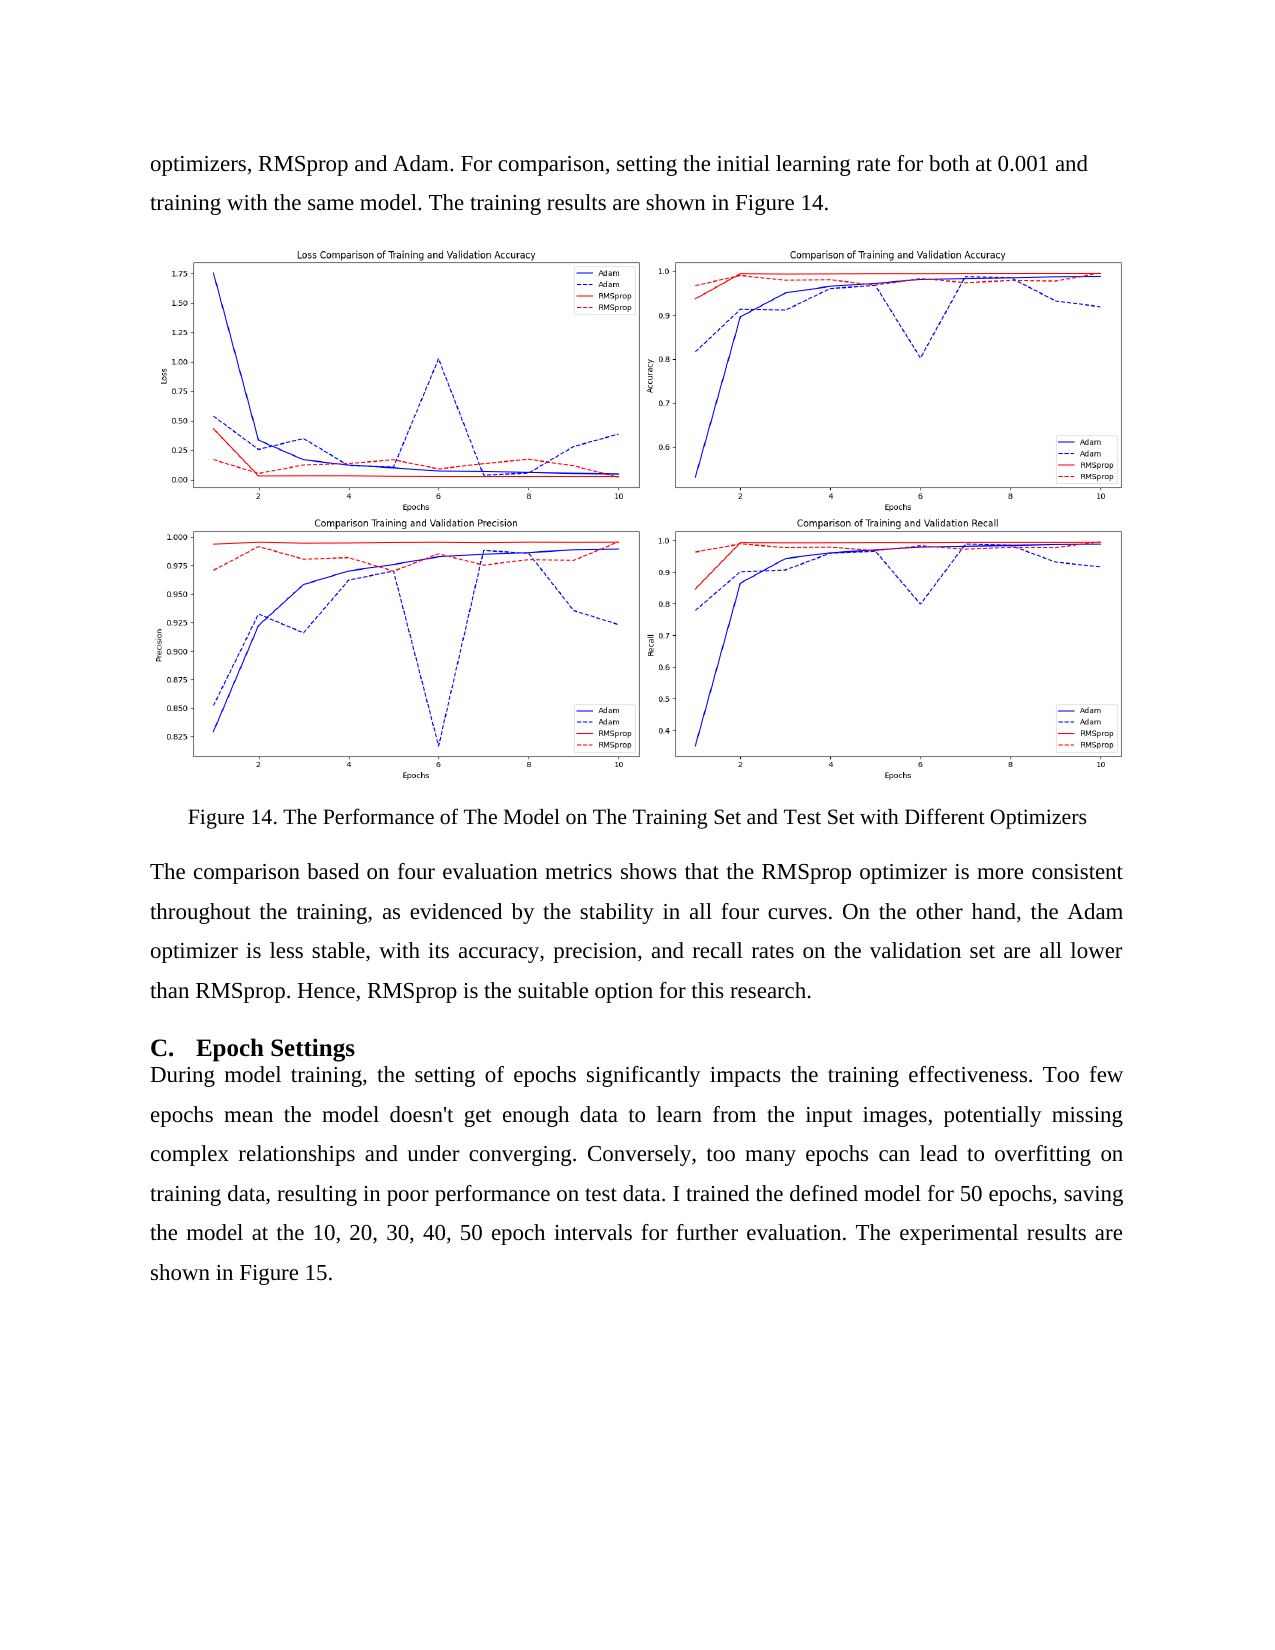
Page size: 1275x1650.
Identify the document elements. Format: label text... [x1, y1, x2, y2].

text During model training, the setting of epochs significantly impacts the training effectiveness. Too few epochs mean the model doesn't get enough data to learn from the input images, potentially missing complex relationships and under converging. Conversely, too many epochs can lead to overfitting on training data, resulting in poor performance on test data. I trained the defined model for 50 epochs, saving the model at the 10, 20, 30, 40, 50 epoch intervals for further evaluation. The experimental results are shown in Figure 15. [150, 1062, 1125, 1285]
subtitle Epoch Settings [150, 1033, 1125, 1062]
picture [150, 245, 1125, 785]
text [150, 150, 1125, 216]
text The comparison based on four evaluation metrics shows that the RMSprop optimizer is more consistent throughout the training, as evidenced by the stability in all four curves. On the other hand, the Adam optimizer is less stable, with its accuracy, precision, and recall rates on the validation set are all lower than RMSprop. Hence, RMSprop is the suitable option for this research. [150, 858, 1125, 1003]
text Figure 14. The Performance of The Model on The Training Set and Test Set with Different Optimizers [150, 804, 1125, 829]
